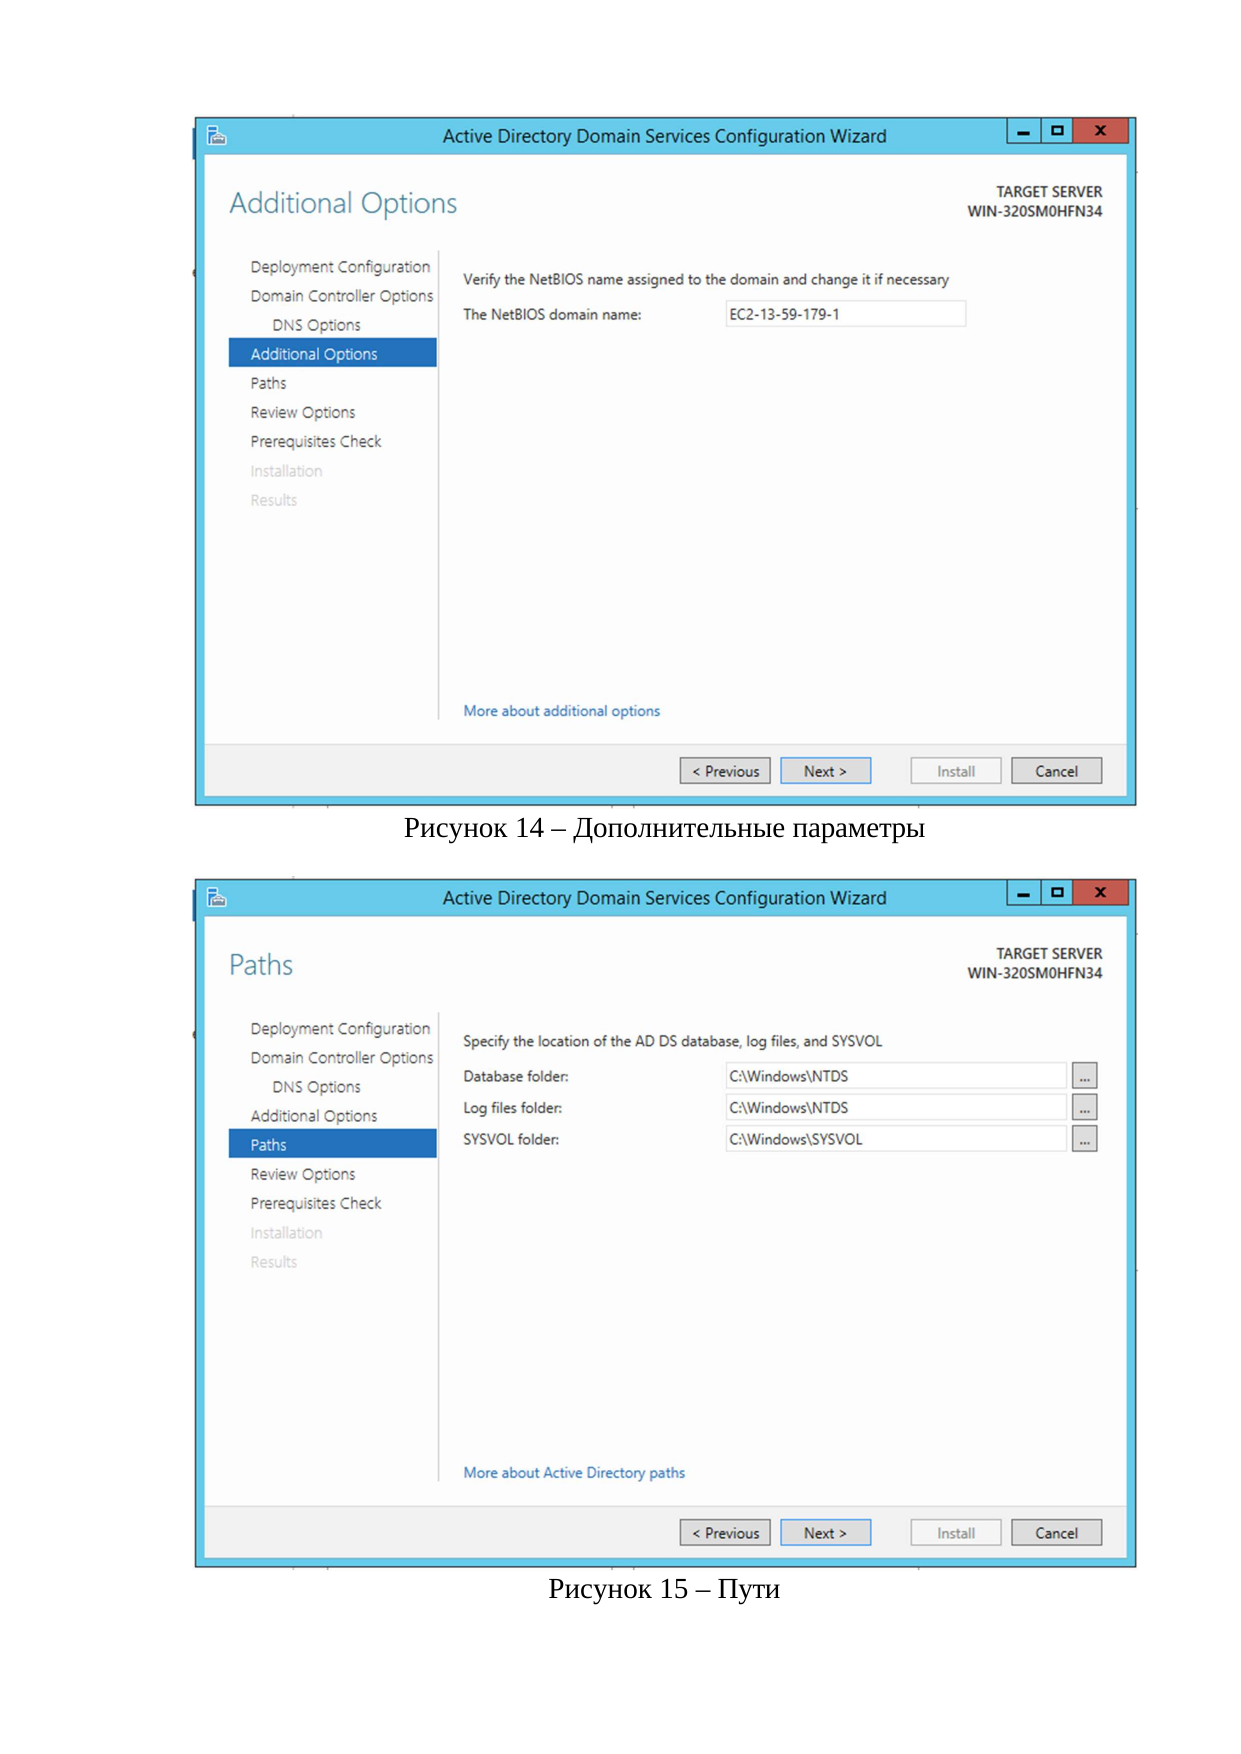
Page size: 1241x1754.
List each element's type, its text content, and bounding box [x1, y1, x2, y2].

picture [191, 114, 1139, 809]
text Рисунок 14 – Дополнительные параметры [178, 810, 1151, 843]
text Рисунок 15 – Пути [178, 874, 1151, 1604]
